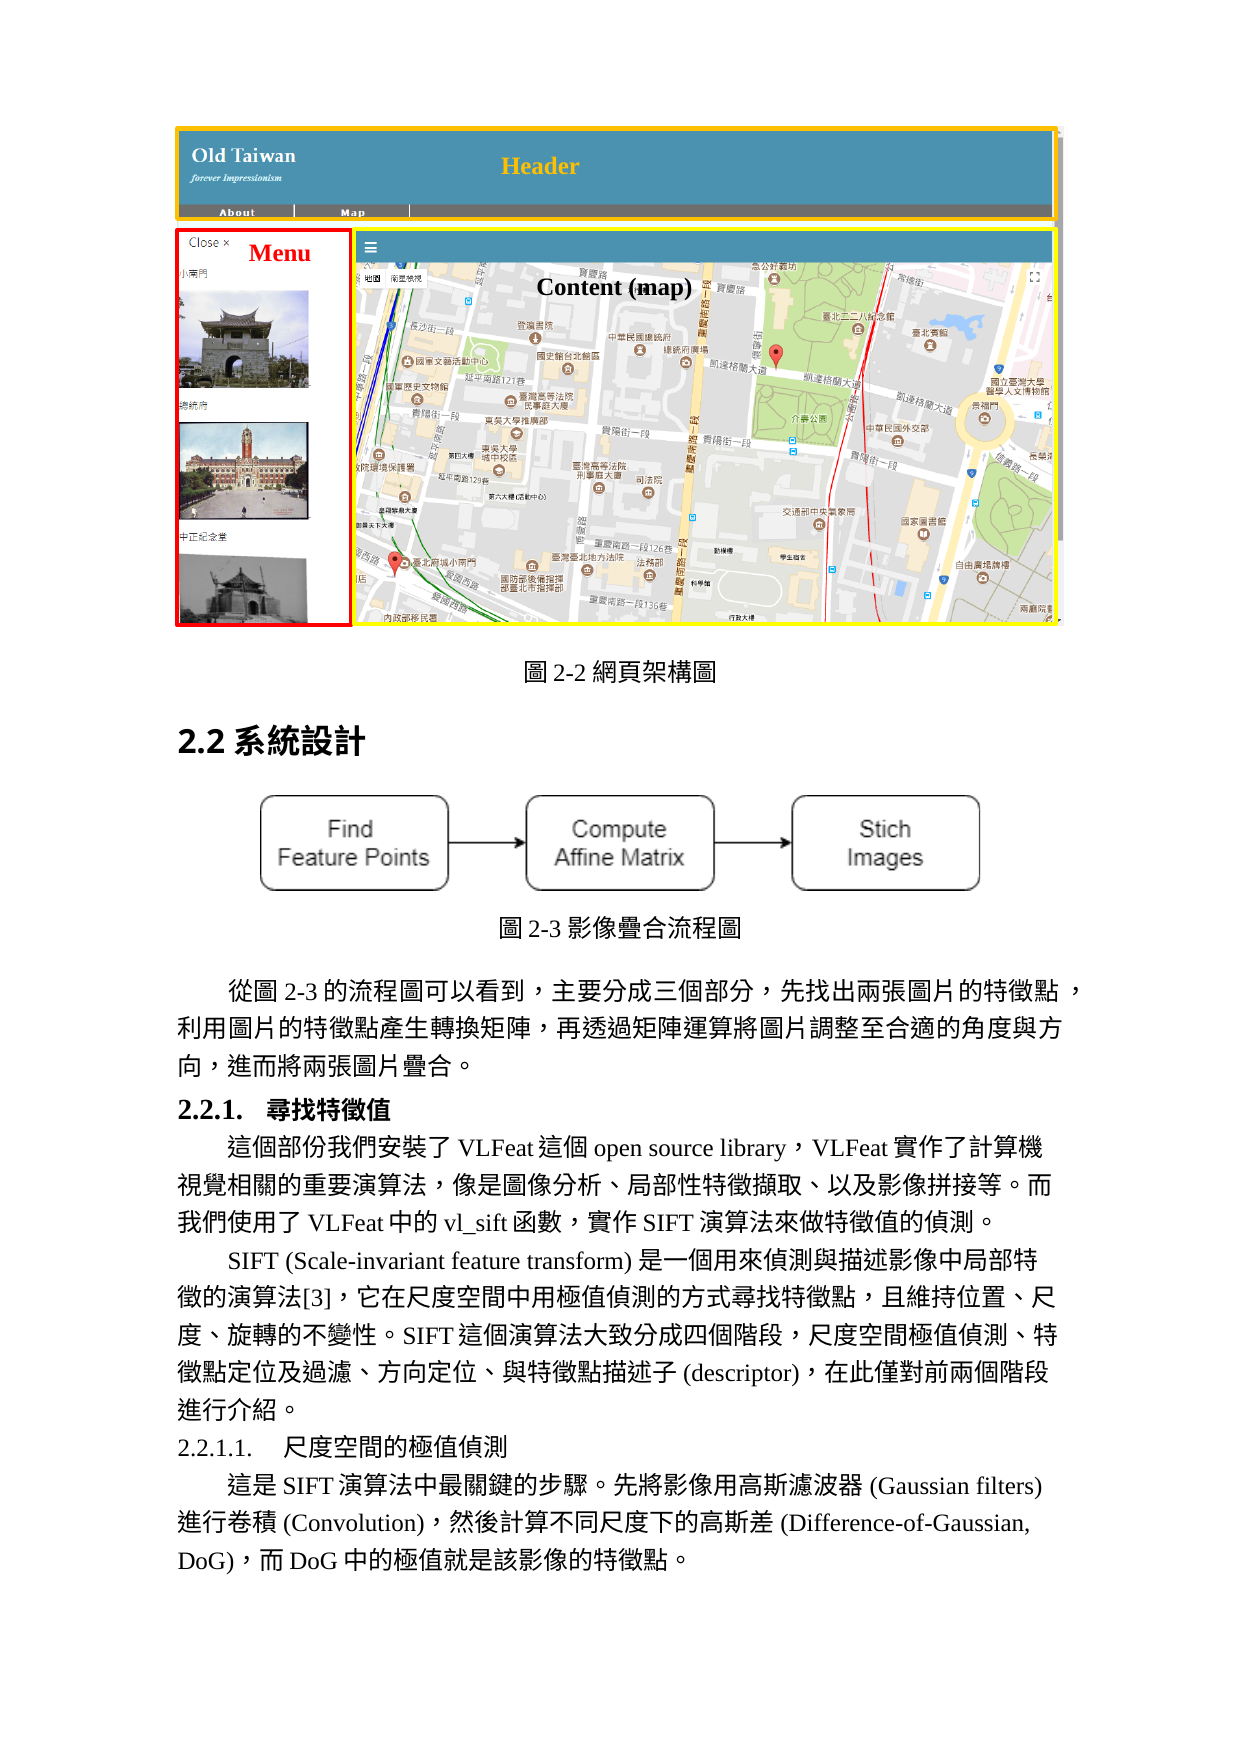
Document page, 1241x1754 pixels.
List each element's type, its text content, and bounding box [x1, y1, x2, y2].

text SIFT (Scale-invariant feature transform) 是一個用來偵測與描述影像中局部特徵的演算法[3]，它在尺度空間中用極值偵測的方式尋找特徵點，且維持位置、尺度、旋轉的不變性。SIFT這個演算法大致分成四個階段，尺度空間極值偵測、特徵點定位及過濾、方向定位、與特徵點描述子 (descriptor)，在此僅對前兩個階段進行介紹。 [177, 1239, 1063, 1427]
text 從圖2-3的流程圖可以看到，主要分成三個部分，先找出兩張圖片的特徵點，利用圖片的特徵點產生轉換矩陣，再透過矩陣運算將圖片調整至合適的角度與方向，進而將兩張圖片疊合。 [177, 971, 1063, 1083]
subtitle 尺度空間的極值偵測 [177, 1427, 1063, 1464]
picture [179, 131, 1054, 217]
text 圖2-3 影像疊合流程圖 [177, 908, 1063, 946]
text 這個部份我們安裝了VLFeat這個open source library，VLFeat實作了計算機視覺相關的重要演算法，像是圖像分析、局部性特徵擷取、以及影像拼接等。而我們使用了VLFeat中的vl_sift函數，實作SIFT演算法來做特徵值的偵測。 [177, 1127, 1063, 1239]
text 這是SIFT演算法中最關鍵的步驟。先將影像用高斯濾波器 (Gaussian filters) 進行卷積 (Convolution)，然後計算不同尺度下的高斯差 (Difference-of-Gaussian, DoG)，而DoG中的極值就是該影像的特徵點。 [177, 1464, 1063, 1577]
text 圖2-2 網頁架構圖 [177, 652, 1063, 689]
picture [260, 795, 981, 891]
subtitle 尋找特徵值 [177, 1089, 1063, 1127]
text 2.2 系統設計 [177, 702, 1063, 777]
picture [356, 231, 1054, 622]
picture [177, 126, 1064, 626]
picture [179, 232, 349, 623]
